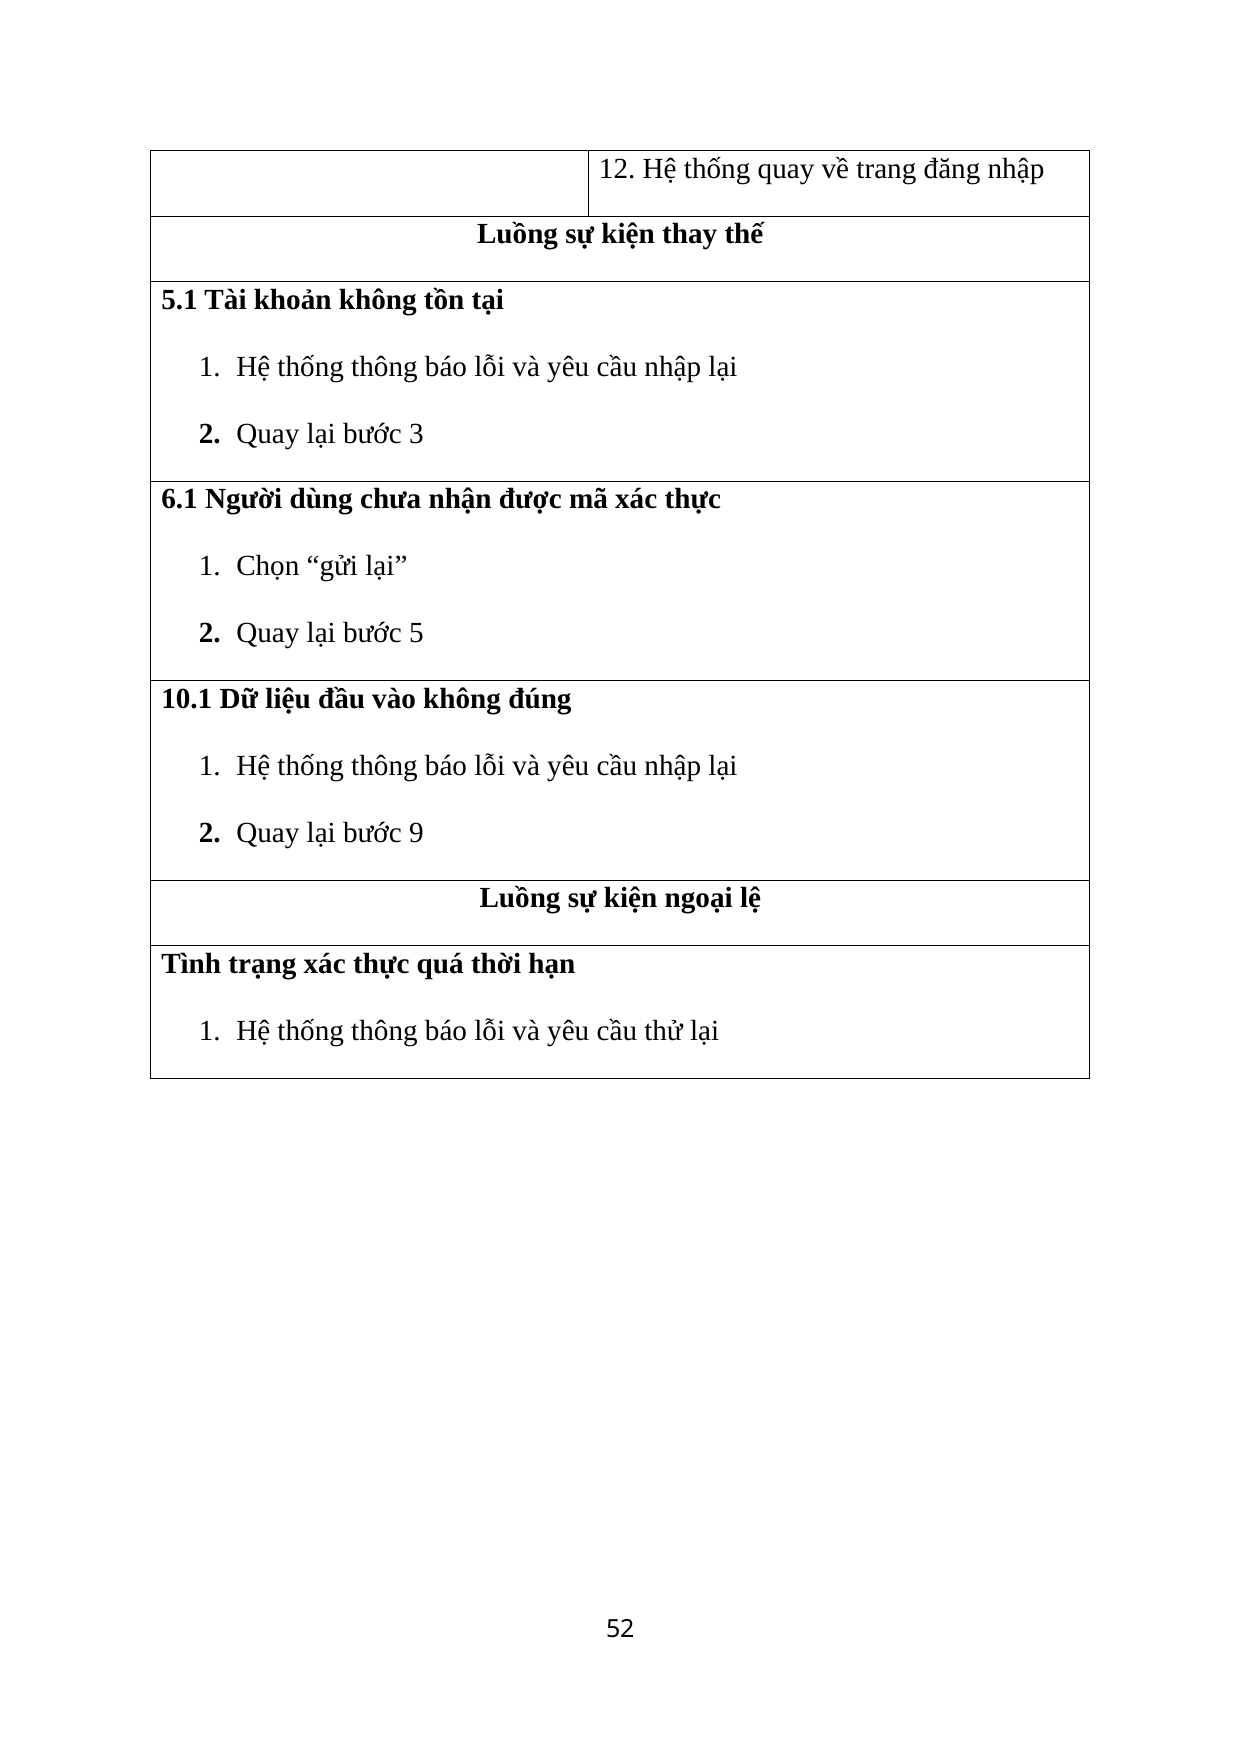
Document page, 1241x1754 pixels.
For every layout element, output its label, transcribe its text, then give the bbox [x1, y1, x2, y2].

table_cell 12. Hệ thống quay về trang đăng nhập [589, 151, 1089, 216]
table_cell Tình trạng xác thực quá thời hạn Hệ thống thông báo lỗi và yêu cầu thử lại [151, 946, 1089, 1077]
table_cell Luồng sự kiện ngoại lệ [151, 881, 1089, 945]
table_cell 6.1 Người dùng chưa nhận được mã xác thực Chọn “gửi lại” Quay lại bước 5 [151, 482, 1089, 680]
table_cell [151, 151, 588, 216]
table_cell Luồng sự kiện thay thế [151, 217, 1089, 281]
table_cell 5.1 Tài khoản không tồn tại Hệ thống thông báo lỗi và yêu cầu nhập lại Quay lại bước 3 [151, 282, 1089, 481]
table_cell 10.1 Dữ liệu đầu vào không đúng Hệ thống thông báo lỗi và yêu cầu nhập lại Quay lại bước 9 [151, 681, 1089, 879]
